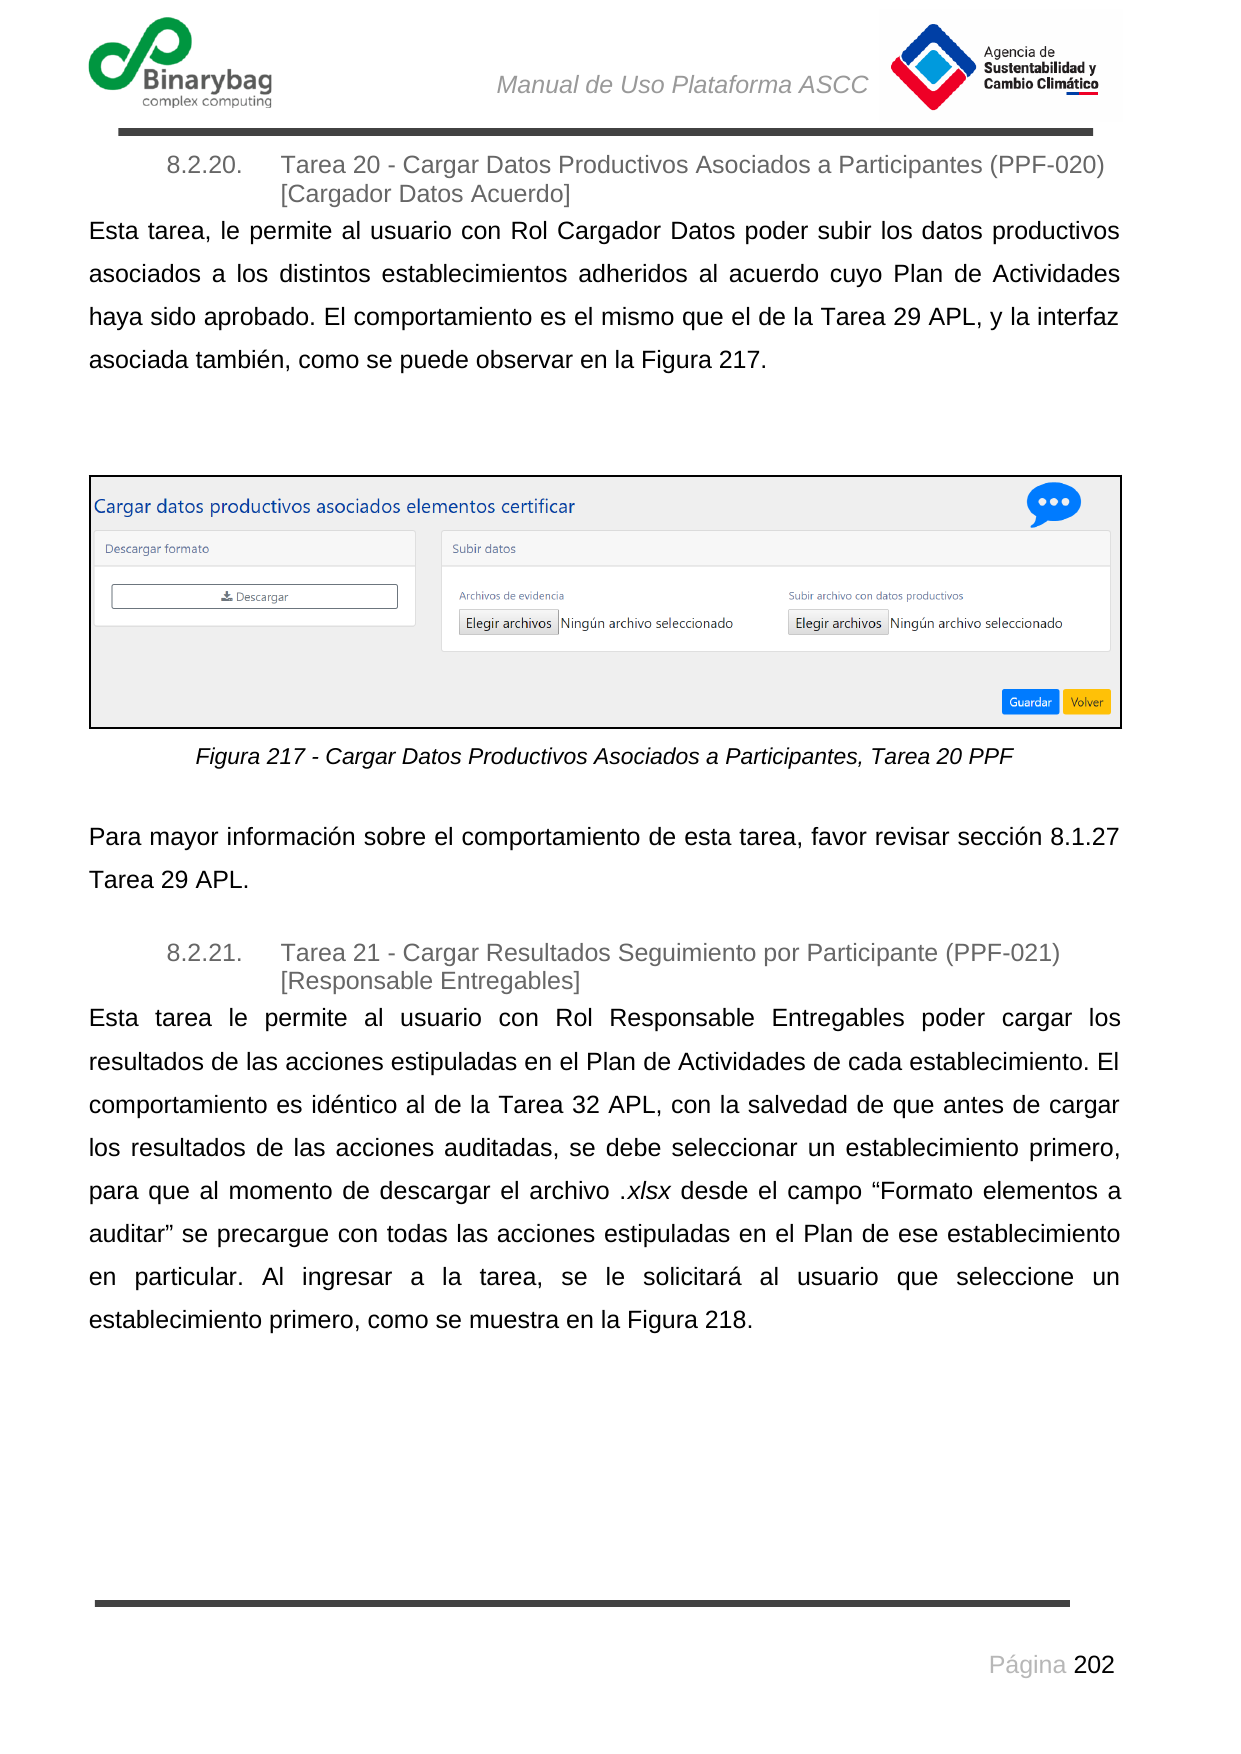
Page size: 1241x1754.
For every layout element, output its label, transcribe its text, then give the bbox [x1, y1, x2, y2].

text Esta tarea, le permite al usuario con Rol Cargador Datos poder subir los datos productivos asociados a los distintos establecimientos adheridos al acuerdo cuyo Plan de Actividades haya sido aprobado. El comportamiento es el mismo que el de la Tarea 29 APL, y la interfaz asociada también, como se puede observar en la Figura 217. [88, 216, 1122, 374]
picture [88, 17, 272, 108]
text Figura 217 - Cargar Datos Productivos Asociados a Participantes, Tarea 20 PPF [88, 743, 1122, 769]
subtitle Tarea 20 - Cargar Datos Productivos Asociados a Participantes (PPF-020) [Cargador Datos Acuerdo] [243, 150, 1122, 207]
text Para mayor información sobre el comportamiento de esta tarea, favor revisar sección 8.1.27 Tarea 29 APL. [88, 822, 1122, 894]
picture [94, 1600, 1070, 1607]
picture [91, 477, 1120, 727]
subtitle Tarea 21 - Cargar Resultados Seguimiento por Participante (PPF-021) [Responsable Entregables] [243, 937, 1122, 995]
picture [878, 9, 1123, 122]
text Esta tarea le permite al usuario con Rol Responsable Entregables poder cargar los resultados de las acciones estipuladas en el Plan de Actividades de cada establecimiento. El comportamiento es idéntico al de la Tarea 32 APL, con la salvedad de que antes de cargar los resultados de las acciones auditadas, se debe seleccionar un establecimiento primero, para que al momento de descargar el archivo .xlsx desde el campo “Formato elementos a auditar” se precargue con todas las acciones estipuladas en el Plan de ese establecimiento en particular. Al ingresar a la tarea, se le solicitará al usuario que seleccione un establecimiento primero, como se muestra en la Figura 218. [88, 1003, 1122, 1334]
picture [118, 128, 1094, 136]
